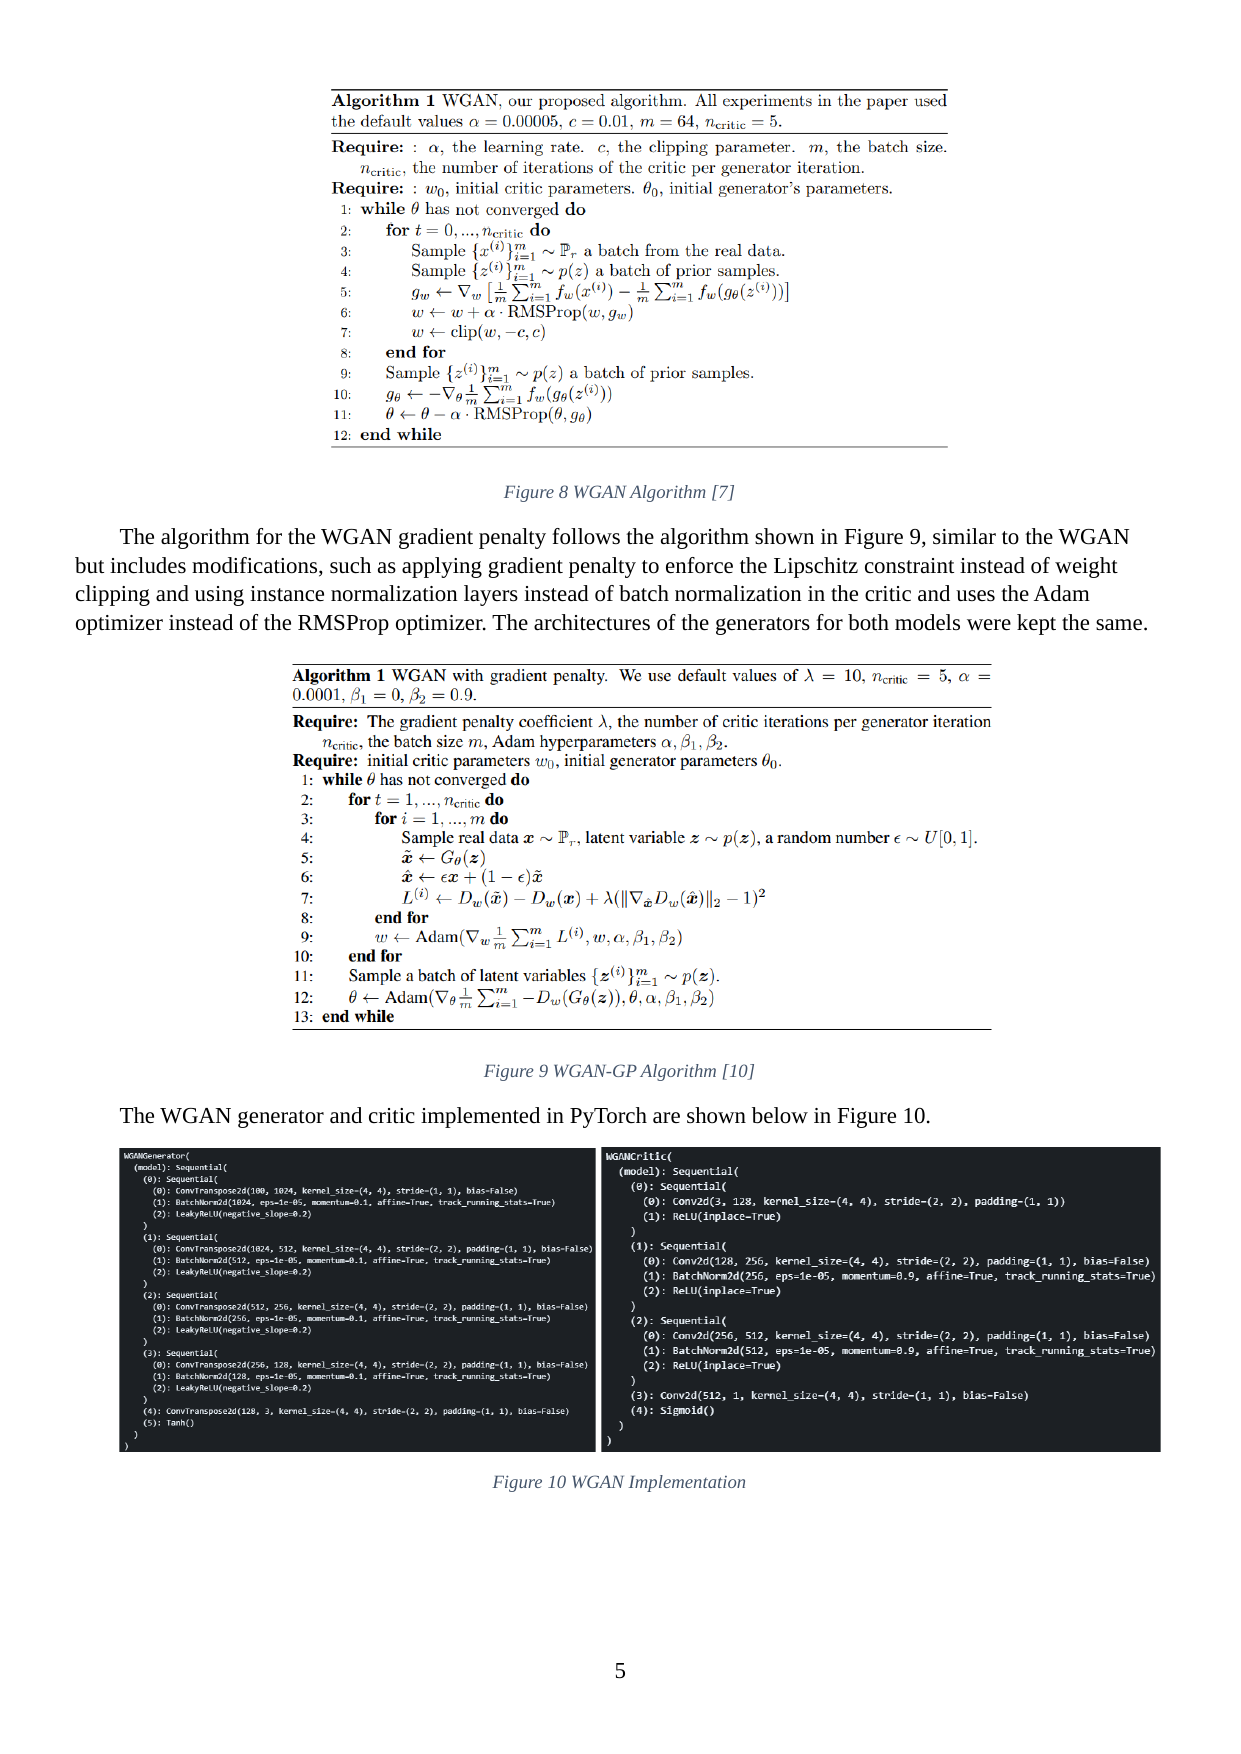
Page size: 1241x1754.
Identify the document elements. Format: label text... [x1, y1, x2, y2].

picture [314, 75, 963, 463]
picture [283, 653, 1001, 1042]
picture [601, 1147, 1161, 1452]
picture [119, 1148, 596, 1452]
text The WGAN generator and critic implemented in PyTorch are shown below in Figure 10. [75, 1102, 1165, 1129]
text The algorithm for the WGAN gradient penalty follows the algorithm shown in Figure 9, similar to the WGAN but includes modifications, such as applying gradient penalty to enforce the Lipschitz constraint instead of weight clipping and using instance normalization layers instead of batch normalization in the critic and uses the Adam optimizer instead of the RMSProp optimizer. The architectures of the generators for both models were kept the same. [75, 523, 1165, 635]
